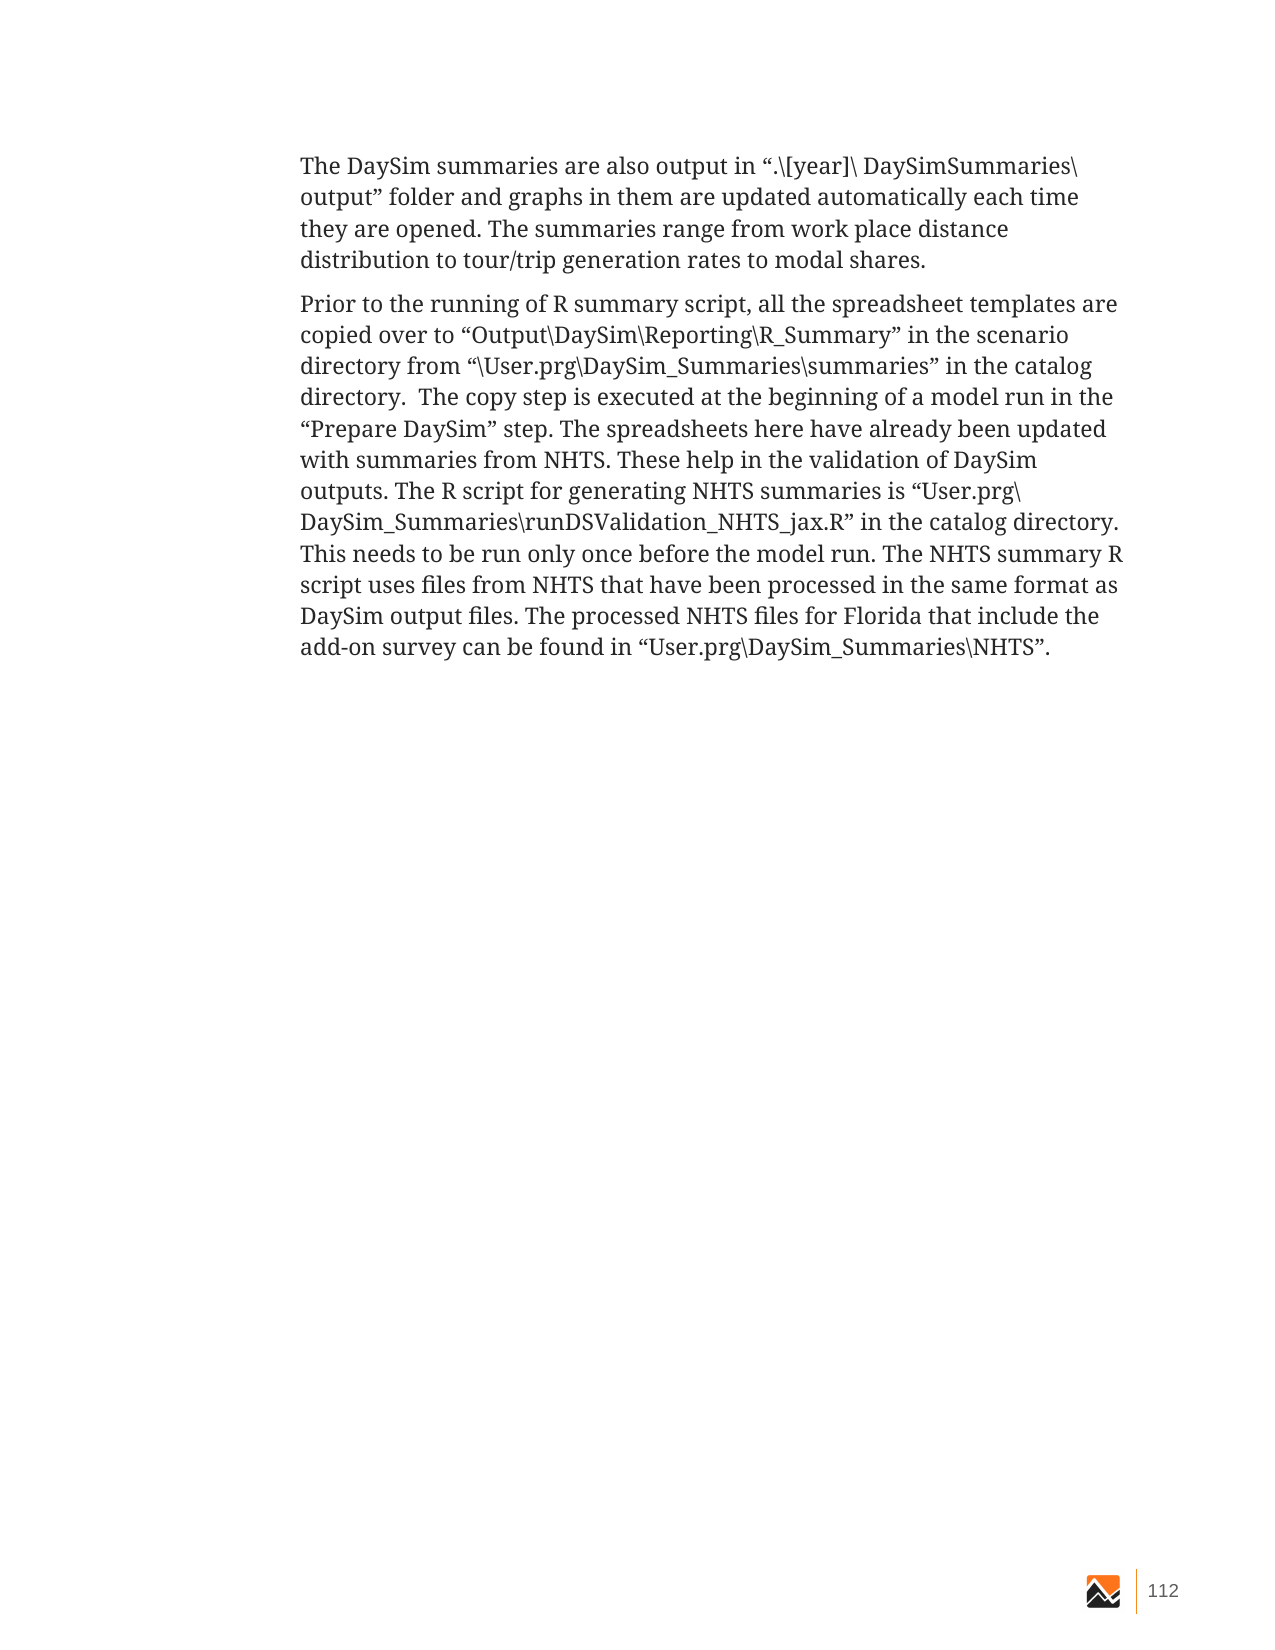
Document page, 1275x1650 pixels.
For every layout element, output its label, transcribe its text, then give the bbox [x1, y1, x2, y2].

text Prior to the running of R summary script, all the spreadsheet templates are copied over to “Output\DaySim\Reporting\R_Summary” in the scenario directory from “\User.prg\DaySim_Summaries\summaries” in the catalog directory. The copy step is executed at the beginning of a model run in the “Prepare DaySim” step. The spreadsheets here have already been updated with summaries from NHTS. These help in the validation of DaySim outputs. The R script for generating NHTS summaries is “User.prg\DaySim_Summaries\runDSValidation_NHTS_jax.R” in the catalog directory. This needs to be run only once before the model run. The NHTS summary R script uses files from NHTS that have been processed in the same format as DaySim output files. The processed NHTS files for Florida that include the add-on survey can be found in “User.prg\DaySim_Summaries\NHTS”. [300, 287, 1125, 662]
picture [1080, 1568, 1125, 1614]
text The DaySim summaries are also output in “.\[year]\ DaySimSummaries\output” folder and graphs in them are updated automatically each time they are opened. The summaries range from work place distance distribution to tour/trip generation rates to modal shares. [300, 150, 1125, 275]
